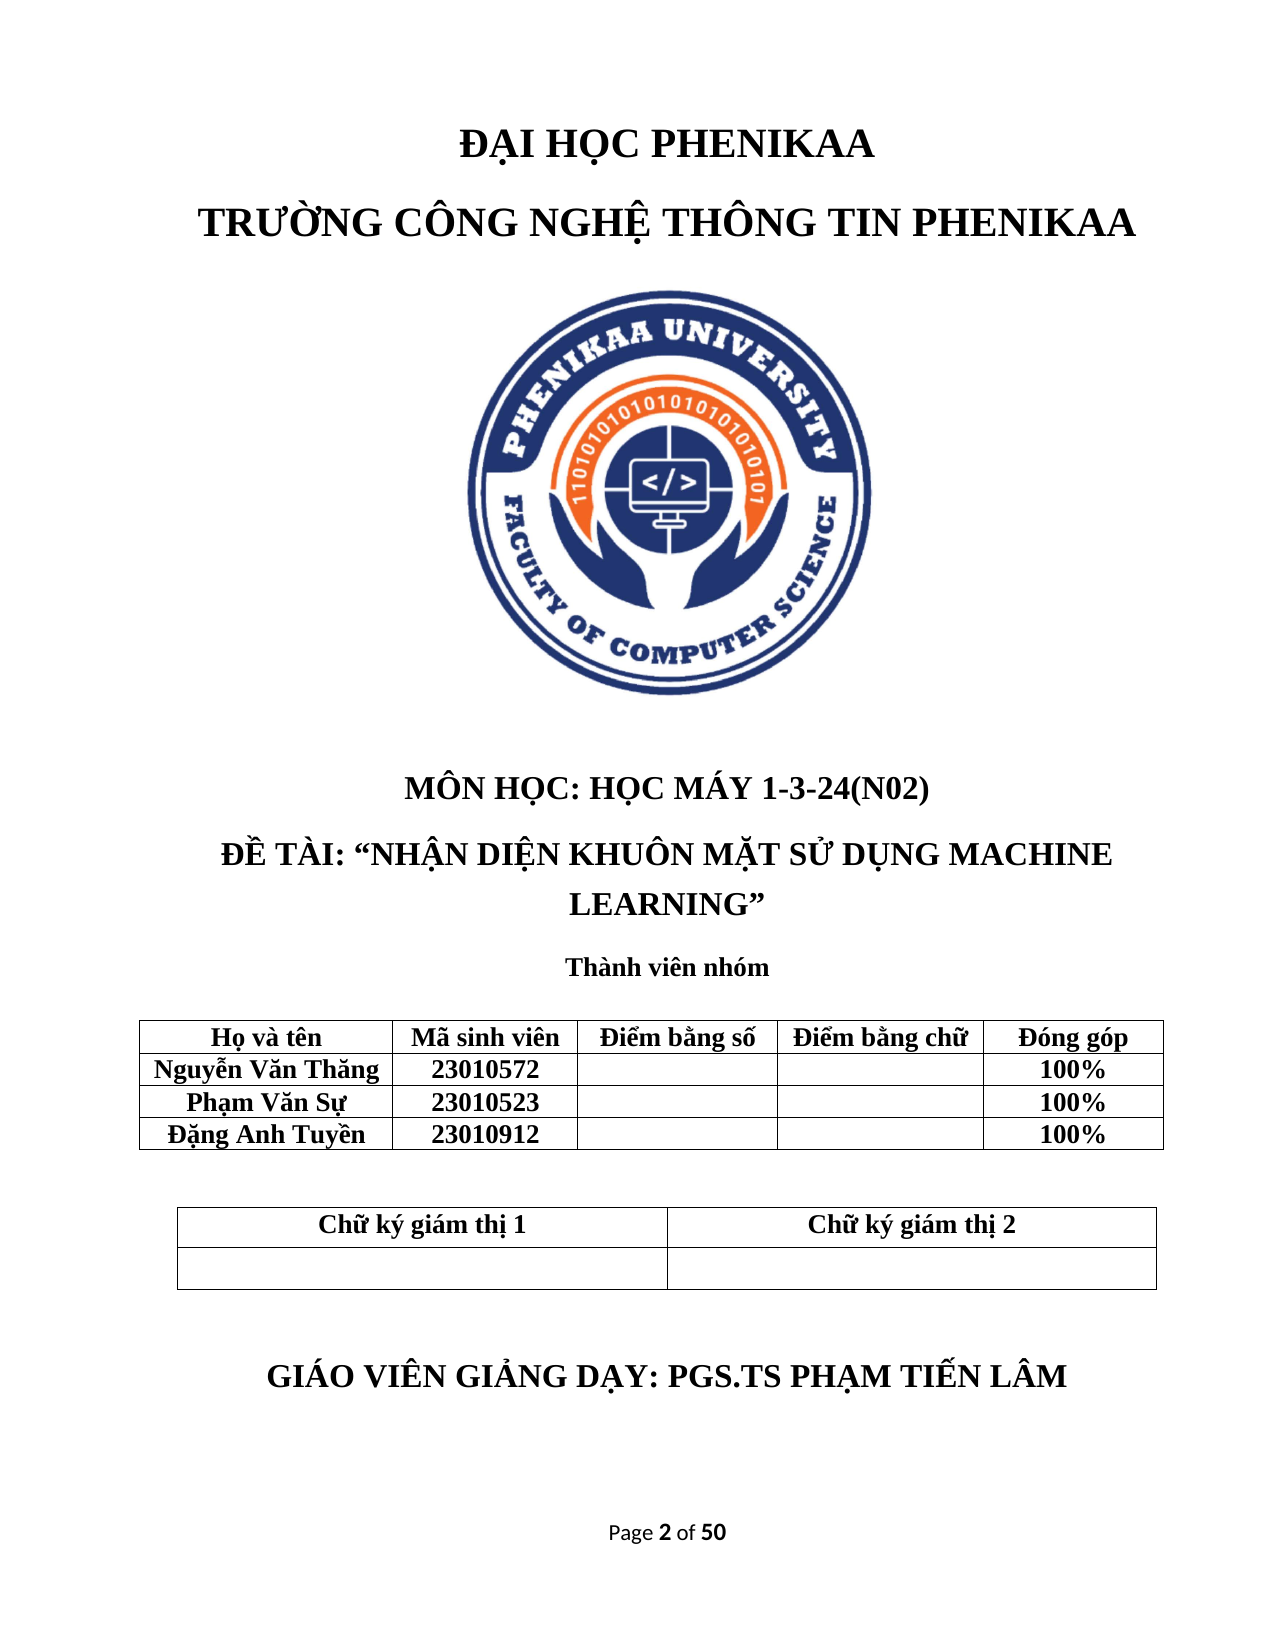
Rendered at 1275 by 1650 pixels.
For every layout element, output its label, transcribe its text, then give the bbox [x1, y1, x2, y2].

text TRƯỜNG CÔNG NGHỆ THÔNG TIN PHENIKAA [177, 197, 1157, 245]
table_cell [778, 1086, 983, 1117]
table_cell [578, 1118, 777, 1149]
table_cell Phạm Văn Sự [140, 1086, 392, 1117]
table_cell Nguyễn Văn Thăng [140, 1054, 392, 1085]
table_cell 100% [984, 1118, 1163, 1149]
text GIÁO VIÊN GIẢNG DẠY: PGS.TS PHẠM TIẾN LÂM [177, 1356, 1157, 1394]
table_header Chữ ký giám thị 1 [178, 1208, 667, 1247]
table_cell [178, 1248, 667, 1289]
text ĐỀ TÀI: “NHẬN DIỆN KHUÔN MẶT SỬ DỤNG MACHINE LEARNING” [177, 834, 1157, 923]
picture [433, 276, 901, 705]
text ĐẠI HỌC PHENIKAA [177, 118, 1157, 166]
table_header Họ và tên [140, 1021, 392, 1052]
table_header Điểm bằng chữ [778, 1021, 983, 1052]
table_header Đóng góp [984, 1021, 1163, 1052]
table_cell 100% [984, 1086, 1163, 1117]
text MÔN HỌC: HỌC MÁY 1-3-24(N02) [177, 768, 1157, 806]
table_cell 23010912 [393, 1118, 577, 1149]
table_cell [668, 1248, 1156, 1289]
table_header Chữ ký giám thị 2 [668, 1208, 1156, 1247]
table_header Mã sinh viên [393, 1021, 577, 1052]
table_cell [778, 1054, 983, 1085]
table_cell [578, 1086, 777, 1117]
table_header Điểm bằng số [578, 1021, 777, 1052]
table_cell [778, 1118, 983, 1149]
table_cell [578, 1054, 777, 1085]
table_cell 23010523 [393, 1086, 577, 1117]
text Thành viên nhóm [177, 951, 1157, 982]
table_cell 23010572 [393, 1054, 577, 1085]
table_cell Đặng Anh Tuyền [140, 1118, 392, 1149]
table_cell 100% [984, 1054, 1163, 1085]
